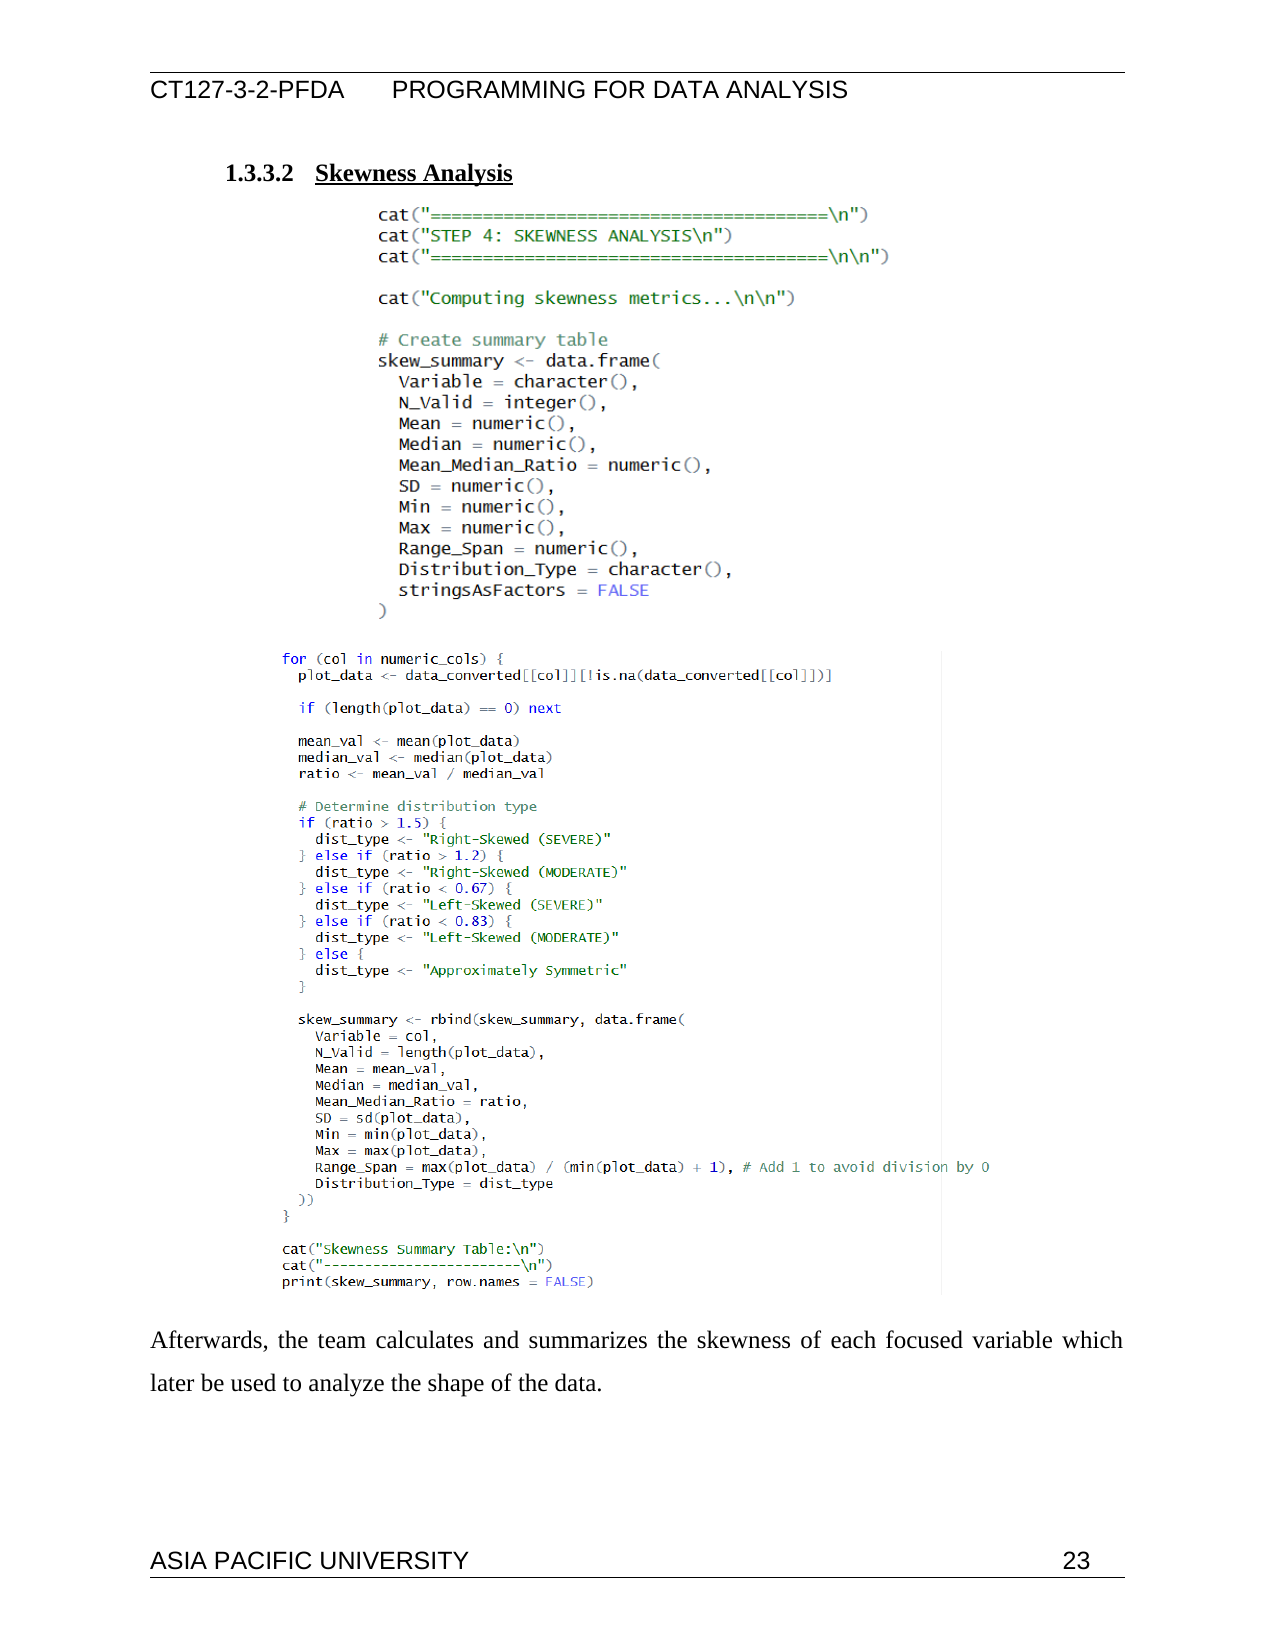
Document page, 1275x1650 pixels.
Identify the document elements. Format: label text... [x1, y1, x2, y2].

picture [378, 205, 897, 621]
picture [280, 651, 995, 1295]
subtitle Skewness Analysis [225, 158, 1125, 187]
text Afterwards, the team calculates and summarizes the skewness of each focused variable which later be used to analyze the shape of the data. [150, 1325, 1125, 1397]
